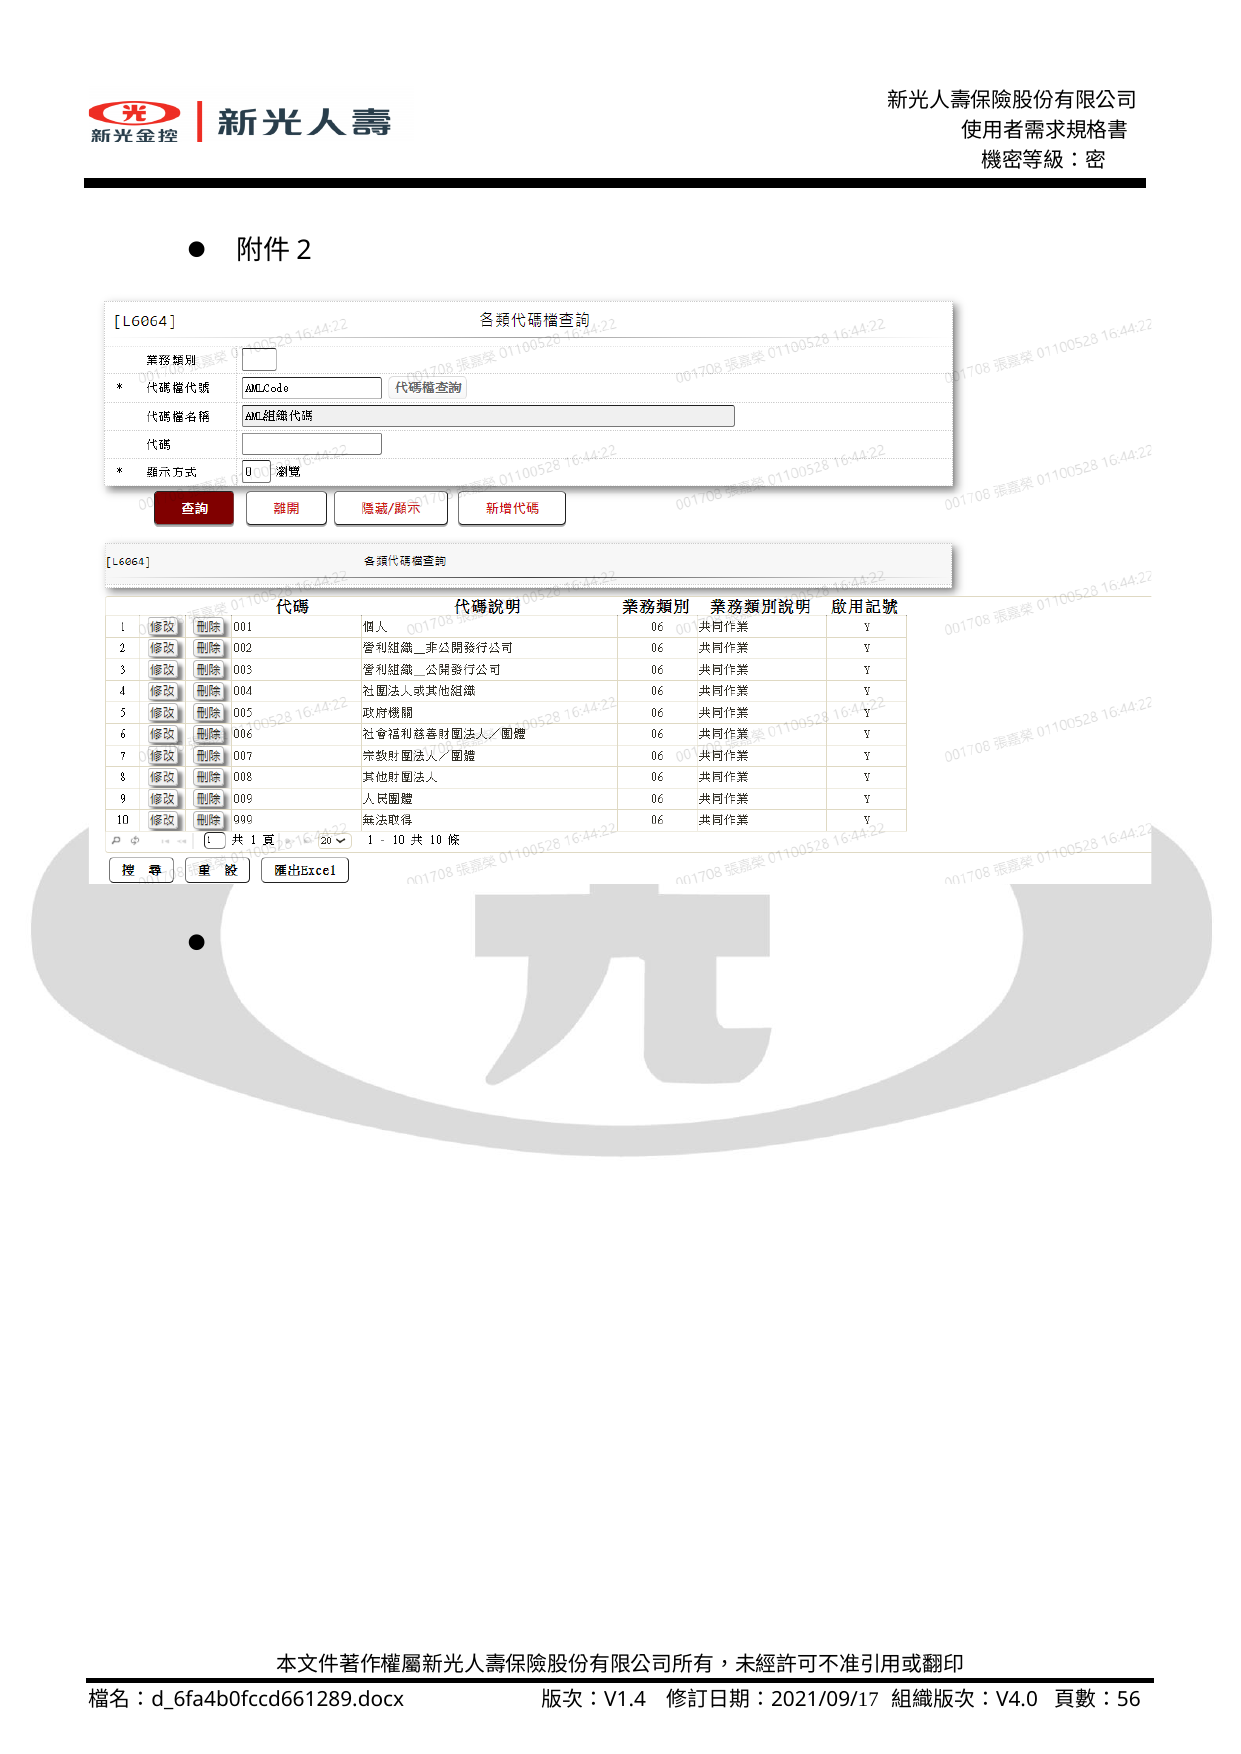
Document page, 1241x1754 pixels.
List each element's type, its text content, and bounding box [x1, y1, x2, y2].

picture [88, 86, 414, 142]
picture [25, 286, 1215, 1163]
list 附件2 [186, 210, 1152, 285]
